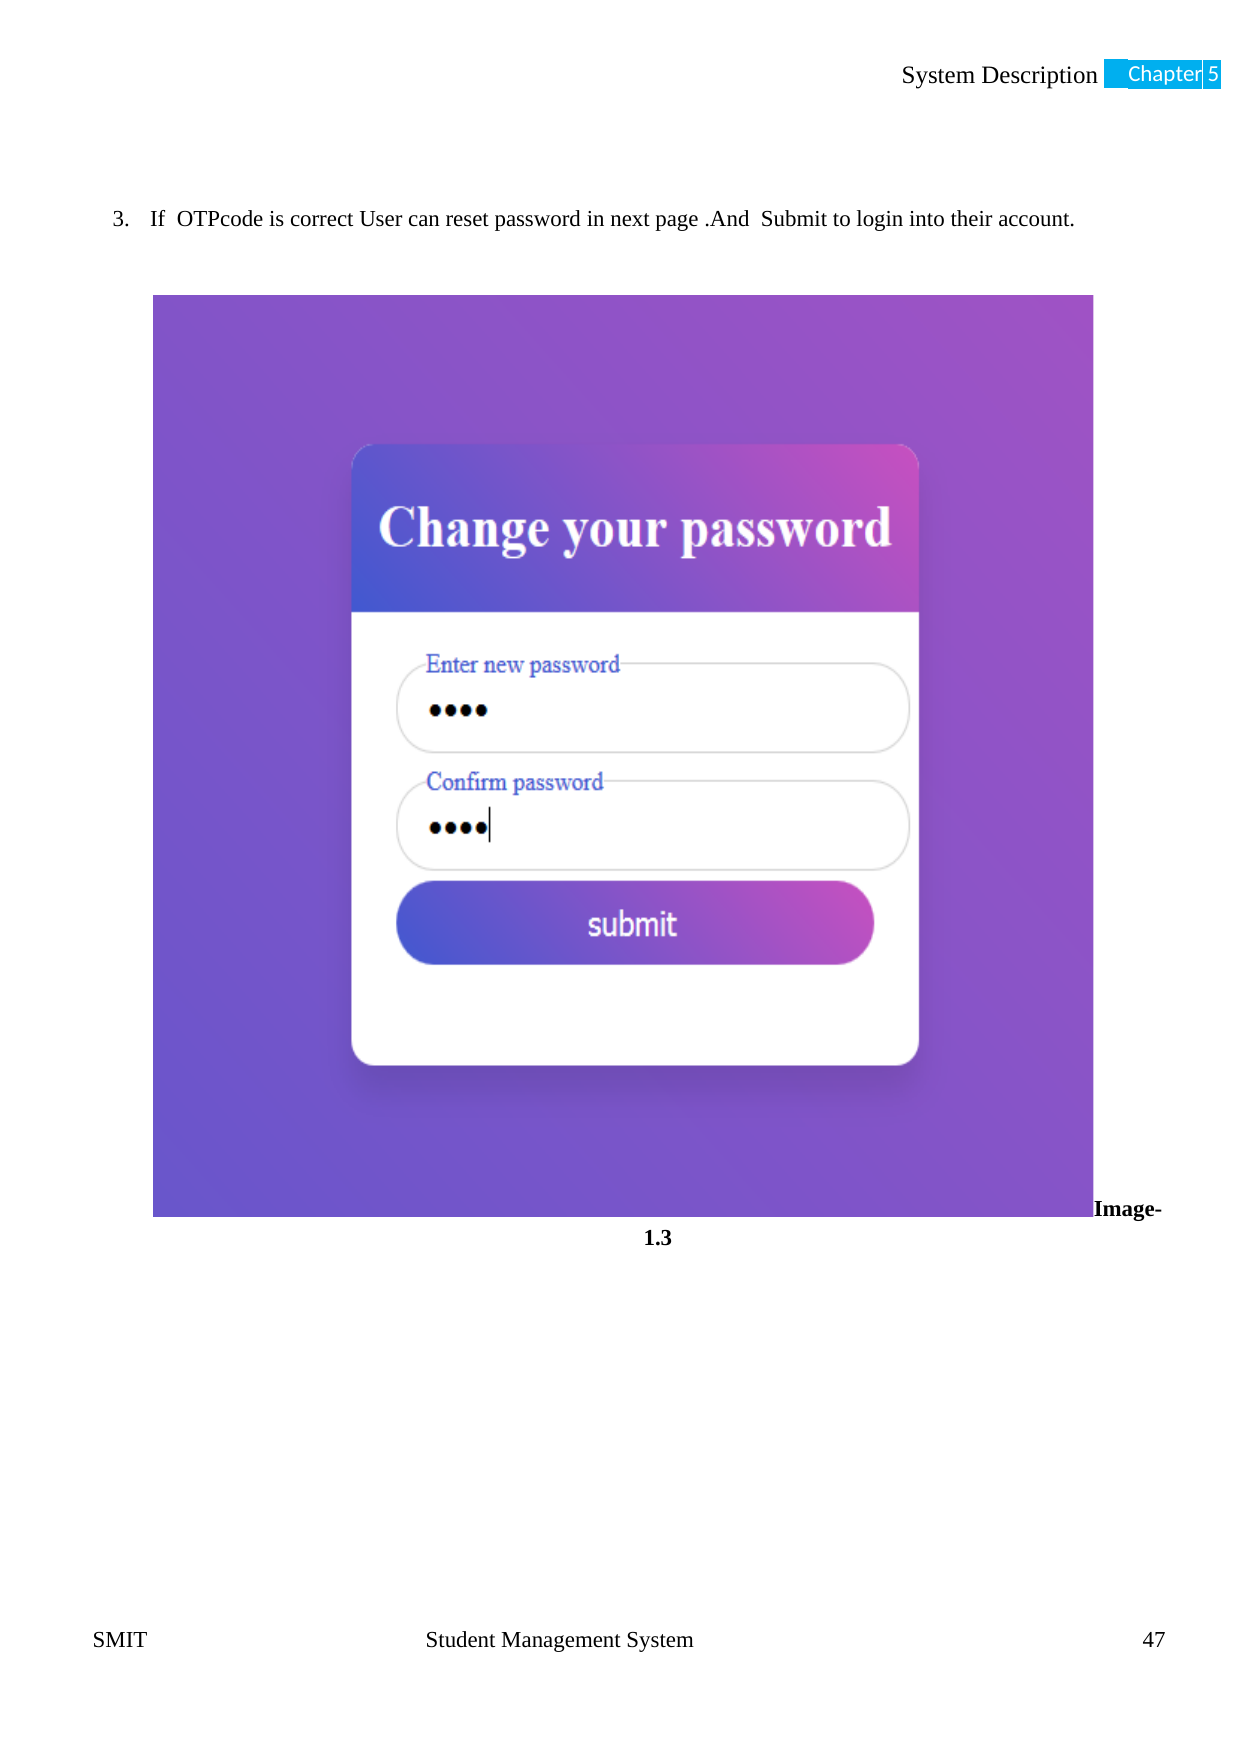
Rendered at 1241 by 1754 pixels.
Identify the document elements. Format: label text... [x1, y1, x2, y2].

list If OTPcode is correct User can reset password in next page .And Submit to login into their account. [112, 205, 1165, 231]
picture [153, 295, 1094, 1217]
